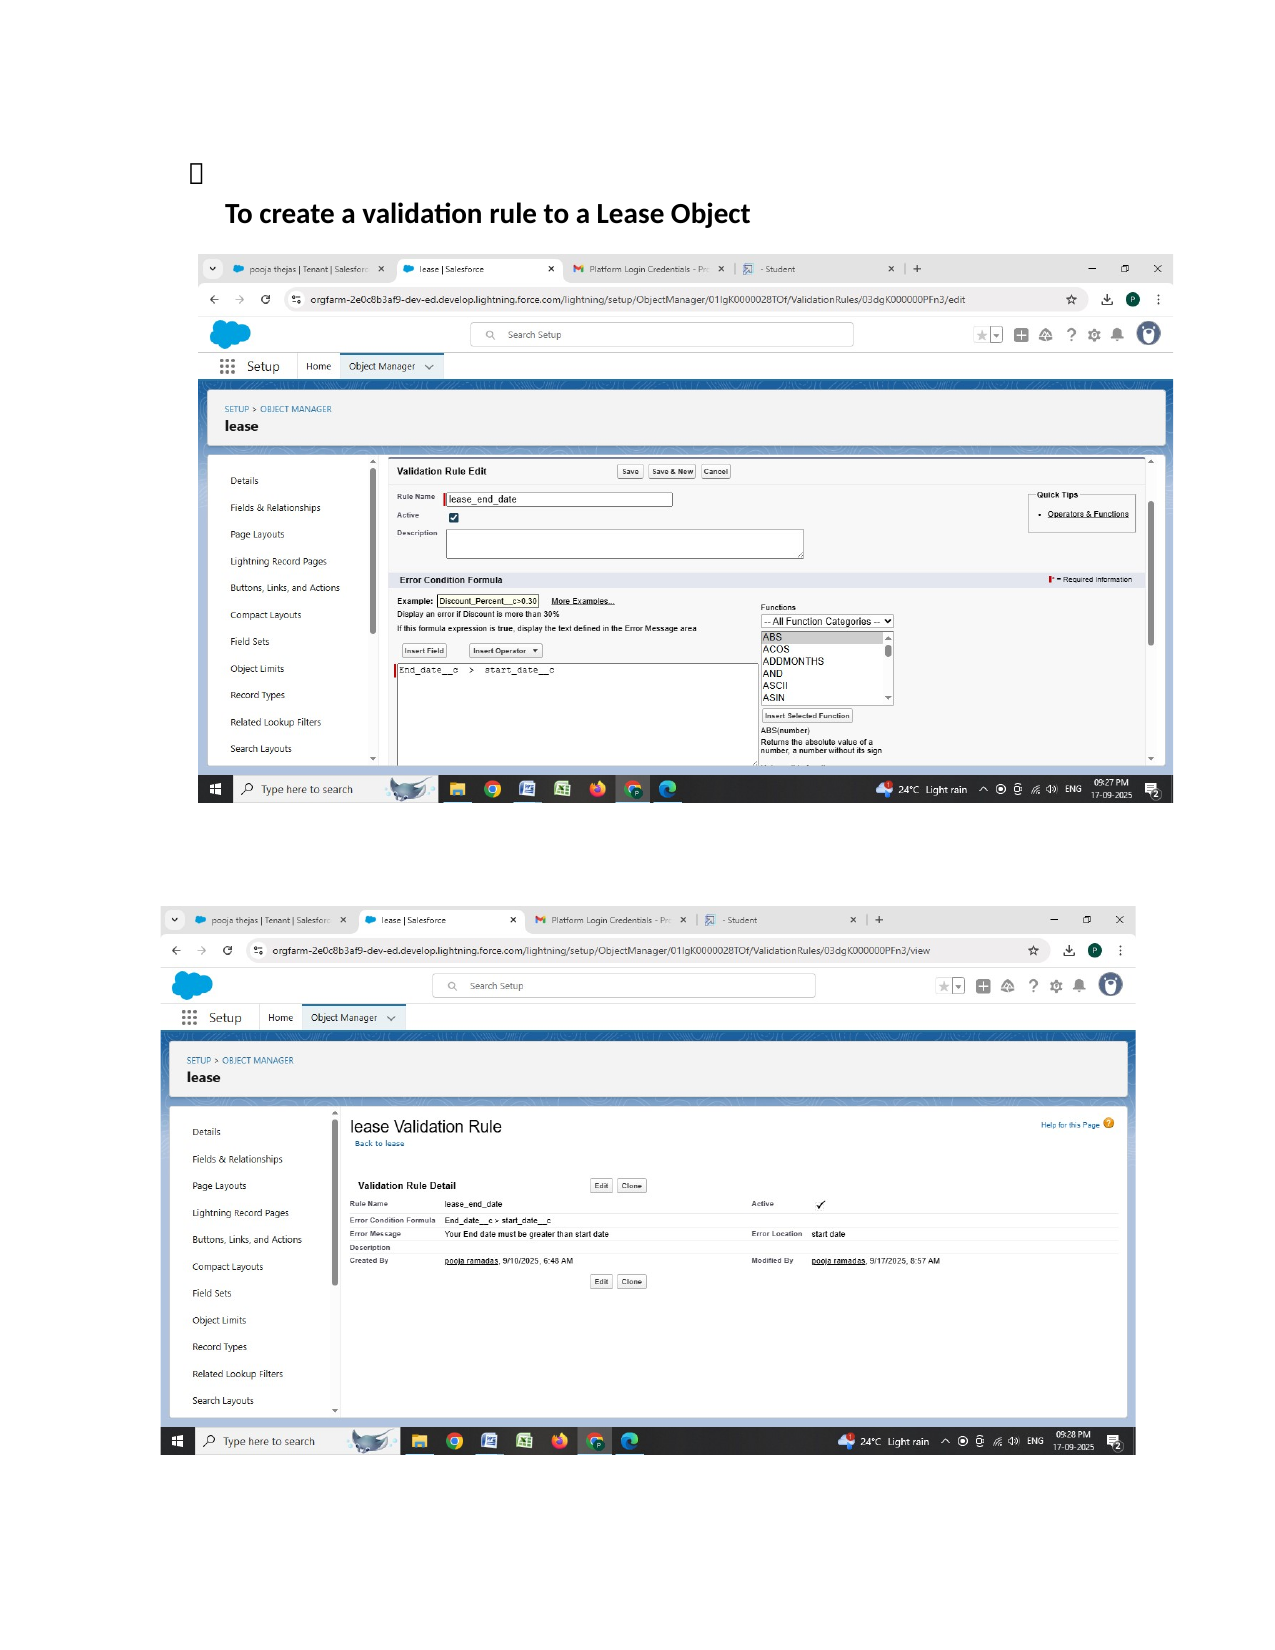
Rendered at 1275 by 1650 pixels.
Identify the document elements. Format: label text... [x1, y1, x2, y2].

picture [160, 906, 1136, 1455]
picture [198, 254, 1174, 803]
text To create a validation rule to a Lease Object [225, 195, 1157, 230]
